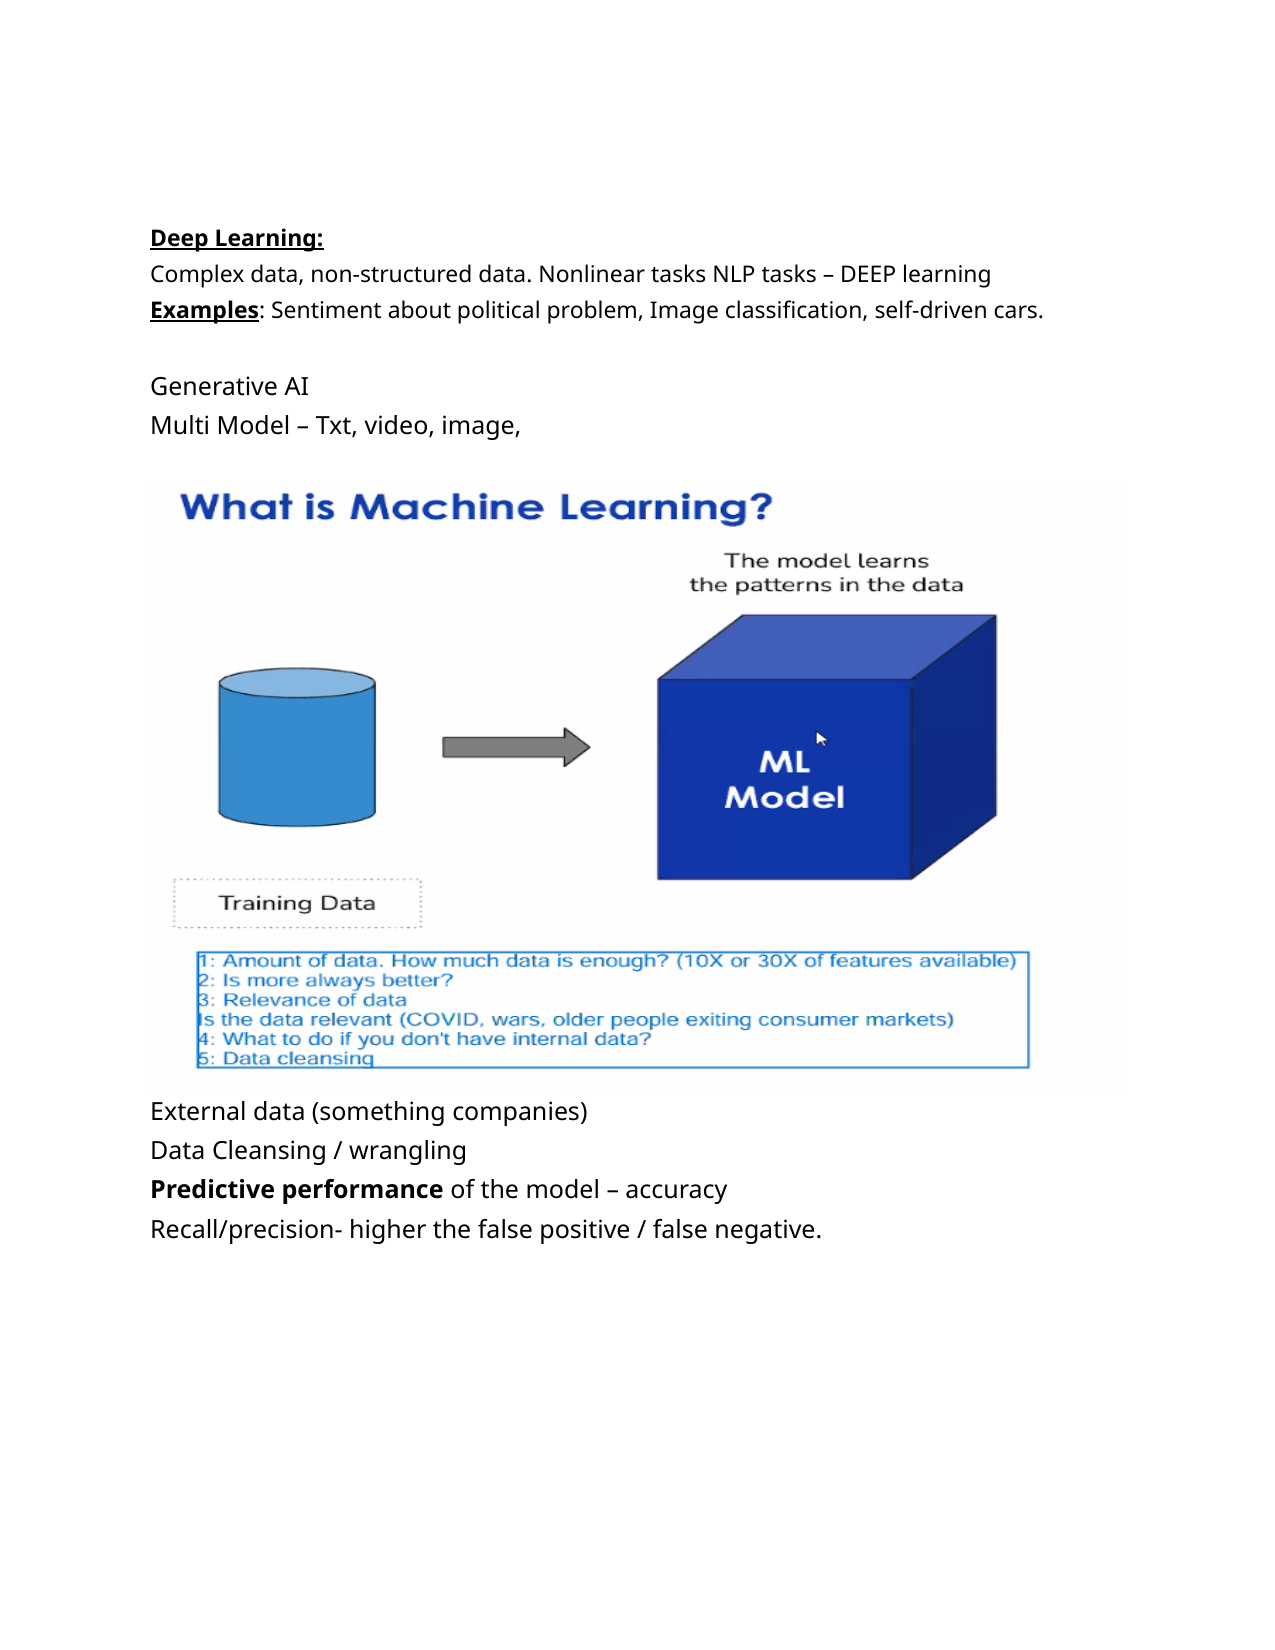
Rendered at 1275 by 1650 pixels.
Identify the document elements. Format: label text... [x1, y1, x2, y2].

text Complex data, non-structured data. Nonlinear tasks NLP tasks – DEEP learning [150, 258, 1125, 289]
text Generative AI [150, 369, 1125, 403]
text Predictive performance of the model – accuracy [150, 1172, 1125, 1206]
text Data Cleansing / wrangling [150, 1133, 1125, 1167]
text External data (something companies) [150, 1094, 1125, 1128]
text Examples: Sentiment about political problem, Image classification, self-driven cars. [150, 294, 1125, 325]
text Recall/precision- higher the false positive / false negative. [150, 1211, 1125, 1245]
text Deep Learning: [150, 222, 1125, 253]
picture [150, 486, 1125, 1089]
text Multi Model – Txt, video, image, [150, 408, 1125, 442]
